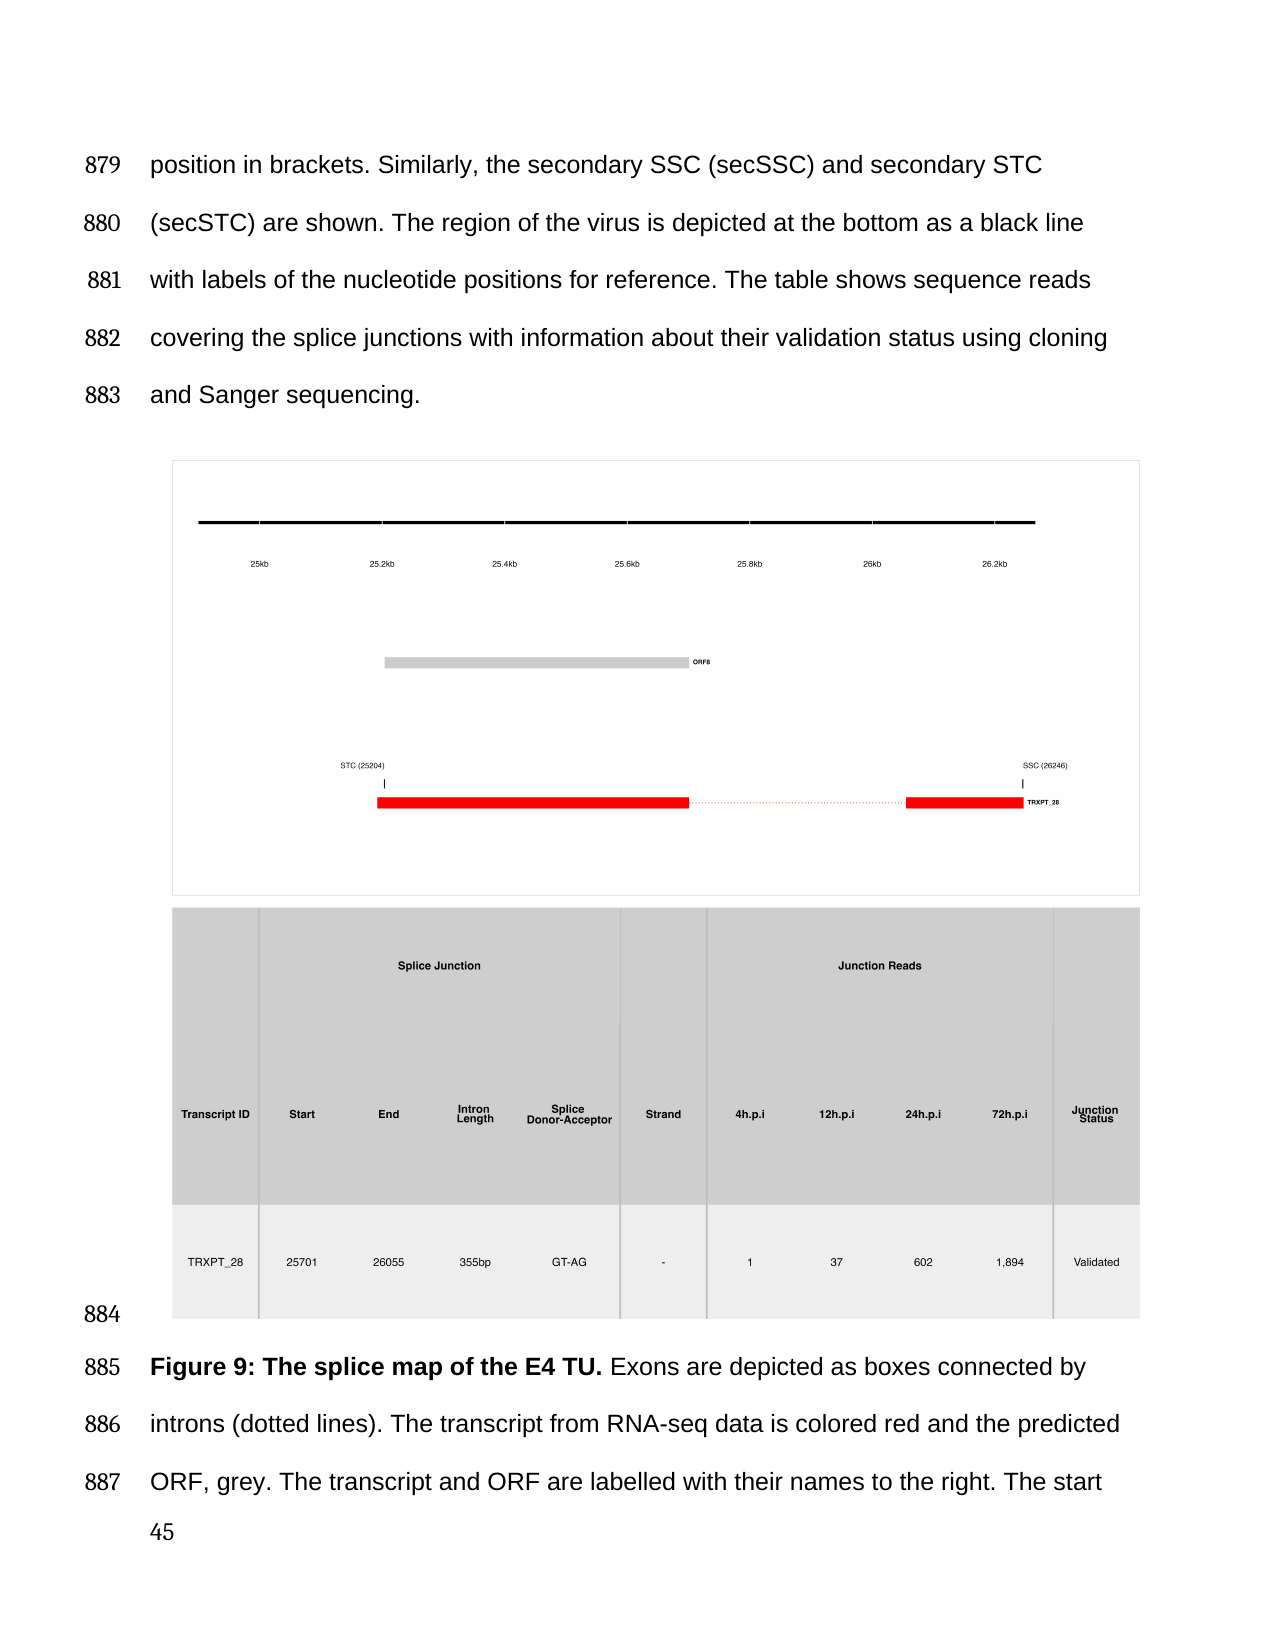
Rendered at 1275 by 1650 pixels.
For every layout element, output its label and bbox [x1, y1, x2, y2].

text [150, 456, 1125, 1495]
text [150, 150, 1125, 409]
